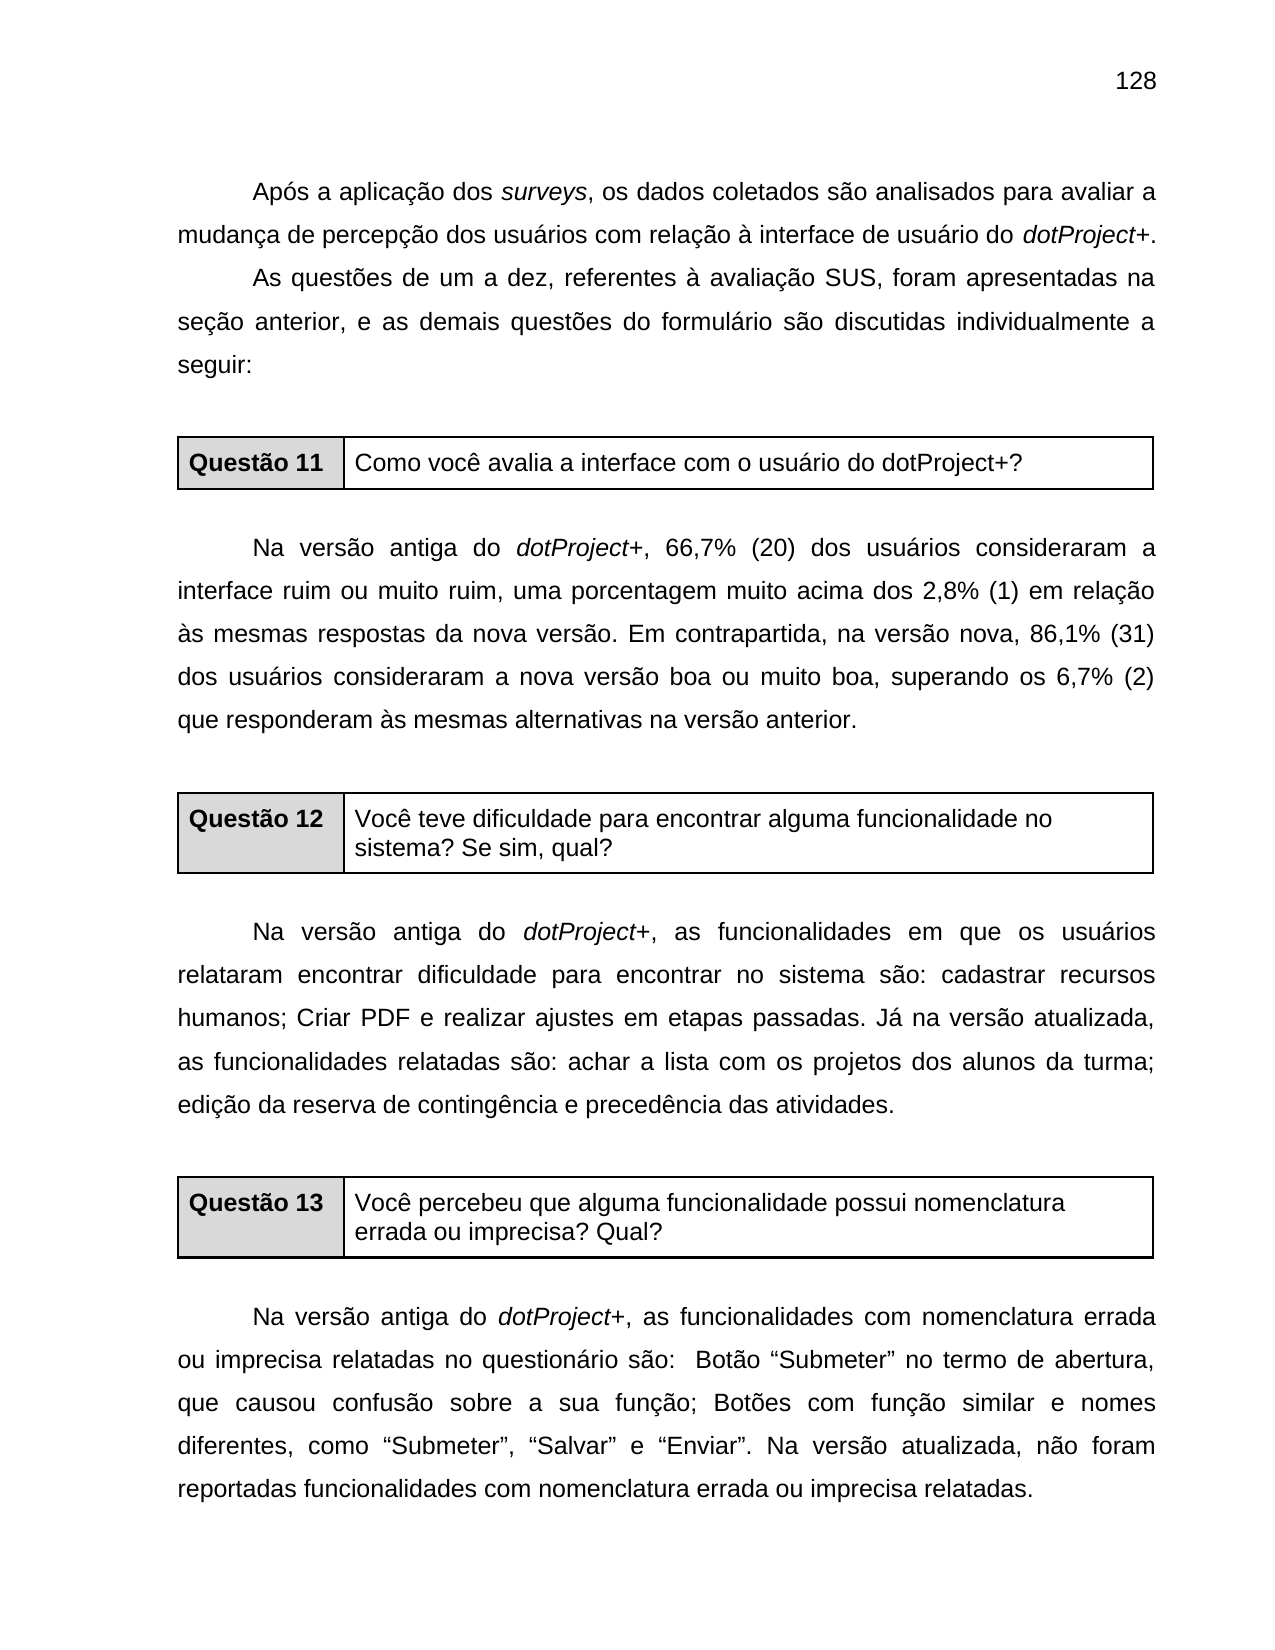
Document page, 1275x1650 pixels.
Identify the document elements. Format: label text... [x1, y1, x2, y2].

table_header Você teve dificuldade para encontrar alguma funcionalidade no sistema? Se sim, qual? [345, 794, 1152, 872]
table_header Questão 11 [179, 438, 343, 488]
text Após a aplicação dos surveys, os dados coletados são analisados para avaliar a mudança de percepção dos usuários com relação à interface de usuário do dotProject+. As questões de um a dez, referentes à avaliação SUS, foram apresentadas na seção anterior, e as demais questões do formulário são discutidas individualmente a seguir: [177, 177, 1157, 378]
text Na versão antiga do dotProject+, as funcionalidades com nomenclatura errada ou imprecisa relatadas no questionário são: Botão “Submeter” no termo de abertura, que causou confusão sobre a sua função; Botões com função similar e nomes diferentes, como “Submeter”, “Salvar” e “Enviar”. Na versão atualizada, não foram reportadas funcionalidades com nomenclatura errada ou imprecisa relatadas. [177, 1302, 1157, 1503]
table_header Questão 13 [179, 1178, 343, 1256]
table_header Questão 12 [179, 794, 343, 872]
table_header Como você avalia a interface com o usuário do dotProject+? [345, 438, 1152, 488]
text Na versão antiga do dotProject+, as funcionalidades em que os usuários relataram encontrar dificuldade para encontrar no sistema são: cadastrar recursos humanos; Criar PDF e realizar ajustes em etapas passadas. Já na versão atualizada, as funcionalidades relatadas são: achar a lista com os projetos dos alunos da turma; edição da reserva de contingência e precedência das atividades. [177, 917, 1157, 1118]
table_header Você percebeu que alguma funcionalidade possui nomenclatura errada ou imprecisa? Qual? [345, 1178, 1152, 1256]
text Na versão antiga do dotProject+, 66,7% (20) dos usuários consideraram a interface ruim ou muito ruim, uma porcentagem muito acima dos 2,8% (1) em relação às mesmas respostas da nova versão. Em contrapartida, na versão nova, 86,1% (31) dos usuários consideraram a nova versão boa ou muito boa, superando os 6,7% (2) que responderam às mesmas alternativas na versão anterior. [177, 533, 1157, 734]
